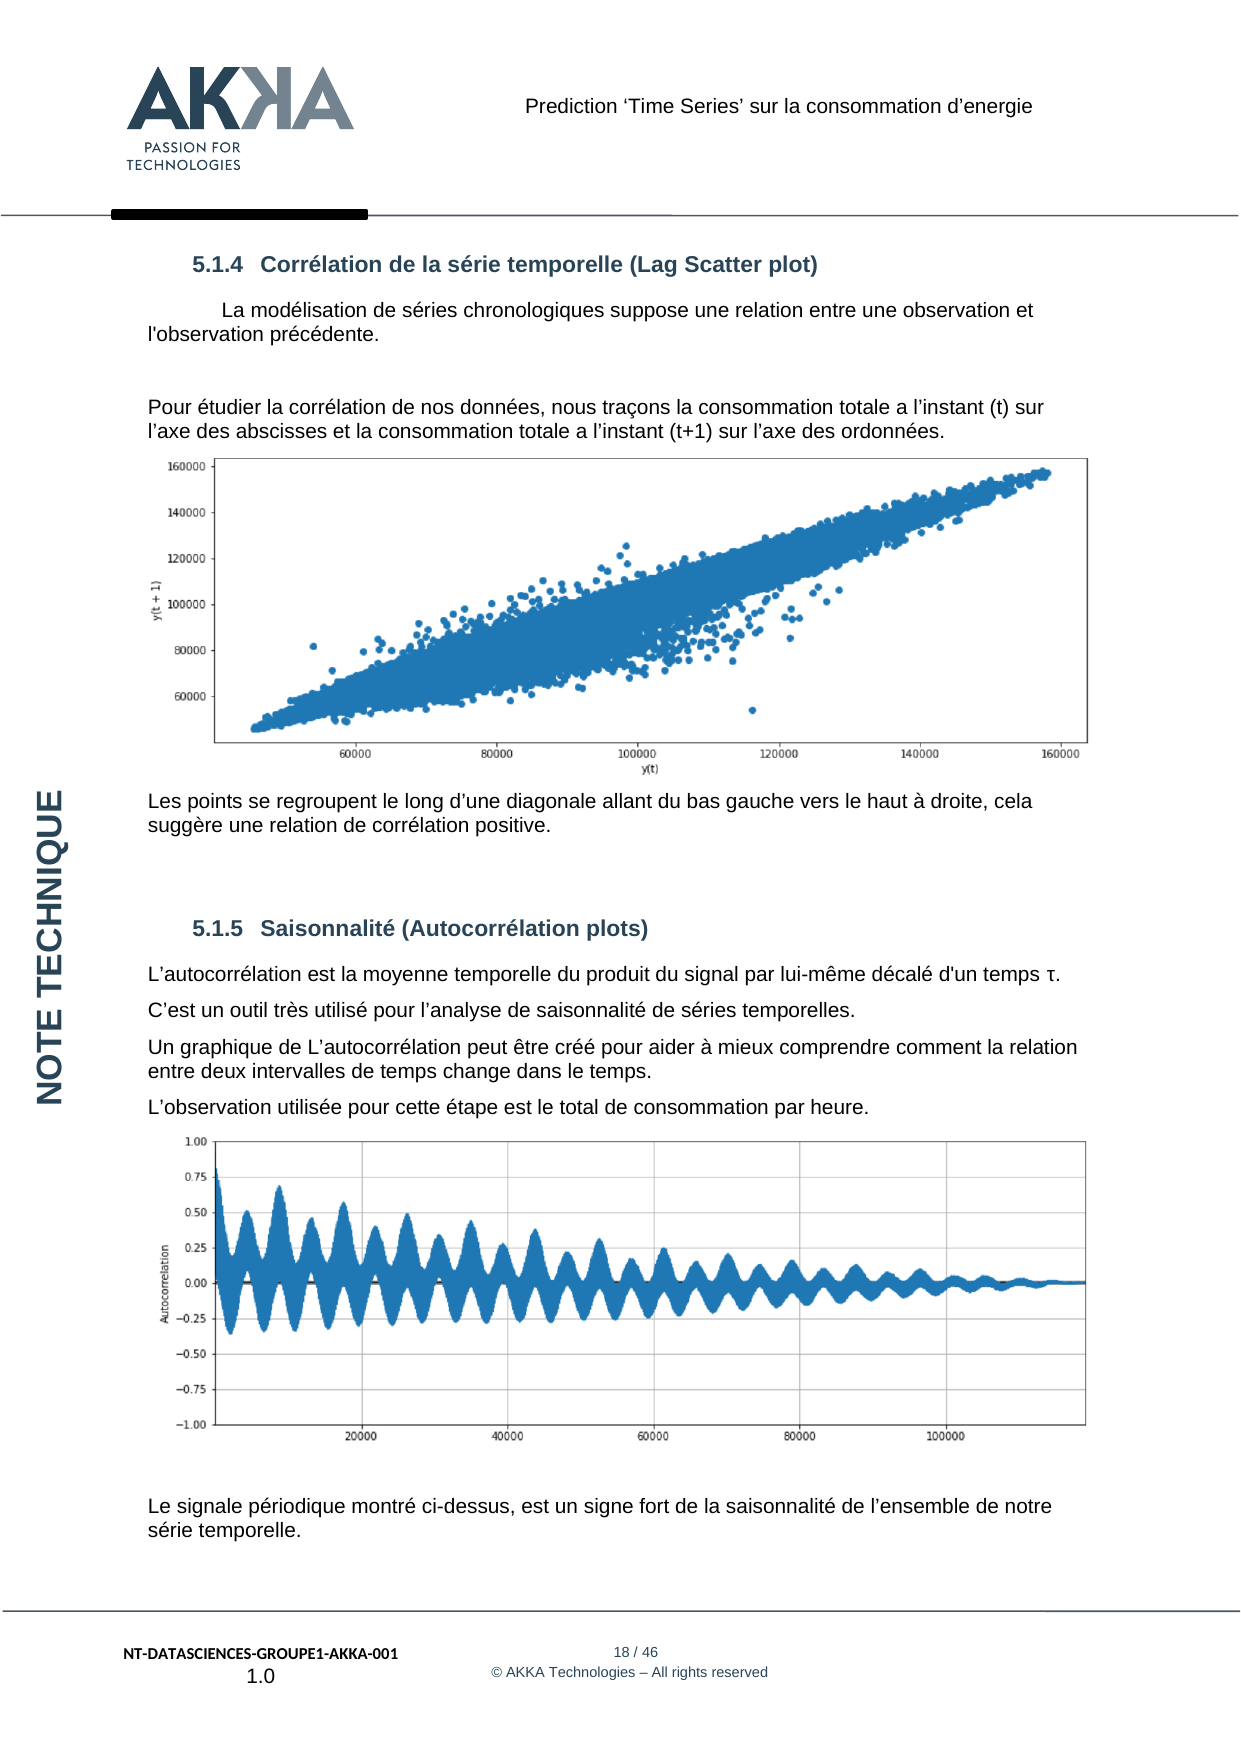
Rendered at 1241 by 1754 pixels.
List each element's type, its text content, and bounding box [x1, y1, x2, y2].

text Un graphique de L’autocorrélation peut être créé pour aider à mieux comprendre comment la relation entre deux intervalles de temps change dans le temps. [148, 1035, 1093, 1083]
subtitle Saisonnalité (Autocorrélation plots) [192, 914, 1093, 941]
picture [119, 56, 355, 176]
text Le signale périodique montré ci-dessus, est un signe fort de la saisonnalité de l’ensemble de notre série temporelle. [148, 1494, 1093, 1542]
picture [147, 1131, 1093, 1445]
text L’autocorrélation est la moyenne temporelle du produit du signal par lui-même décalé d'un temps τ. [148, 962, 1093, 986]
text Pour étudier la corrélation de nos données, nous traçons la consommation totale a l’instant (t) sur l’axe des abscisses et la consommation totale a l’instant (t+1) sur l’axe des ordonnées. [148, 395, 1093, 443]
text C’est un outil très utilisé pour l’analyse de saisonnalité de séries temporelles. [148, 998, 1093, 1022]
text Les points se regroupent le long d’une diagonale allant du bas gauche vers le haut à droite, cela suggère une relation de corrélation positive. [148, 788, 1093, 836]
text L’observation utilisée pour cette étape est le total de consommation par heure. [148, 1095, 1093, 1119]
subtitle Corrélation de la série temporelle (Lag Scatter plot) [192, 251, 1093, 277]
picture [147, 455, 1093, 776]
text La modélisation de séries chronologiques suppose une relation entre une observation et l'observation précédente. [148, 298, 1093, 346]
